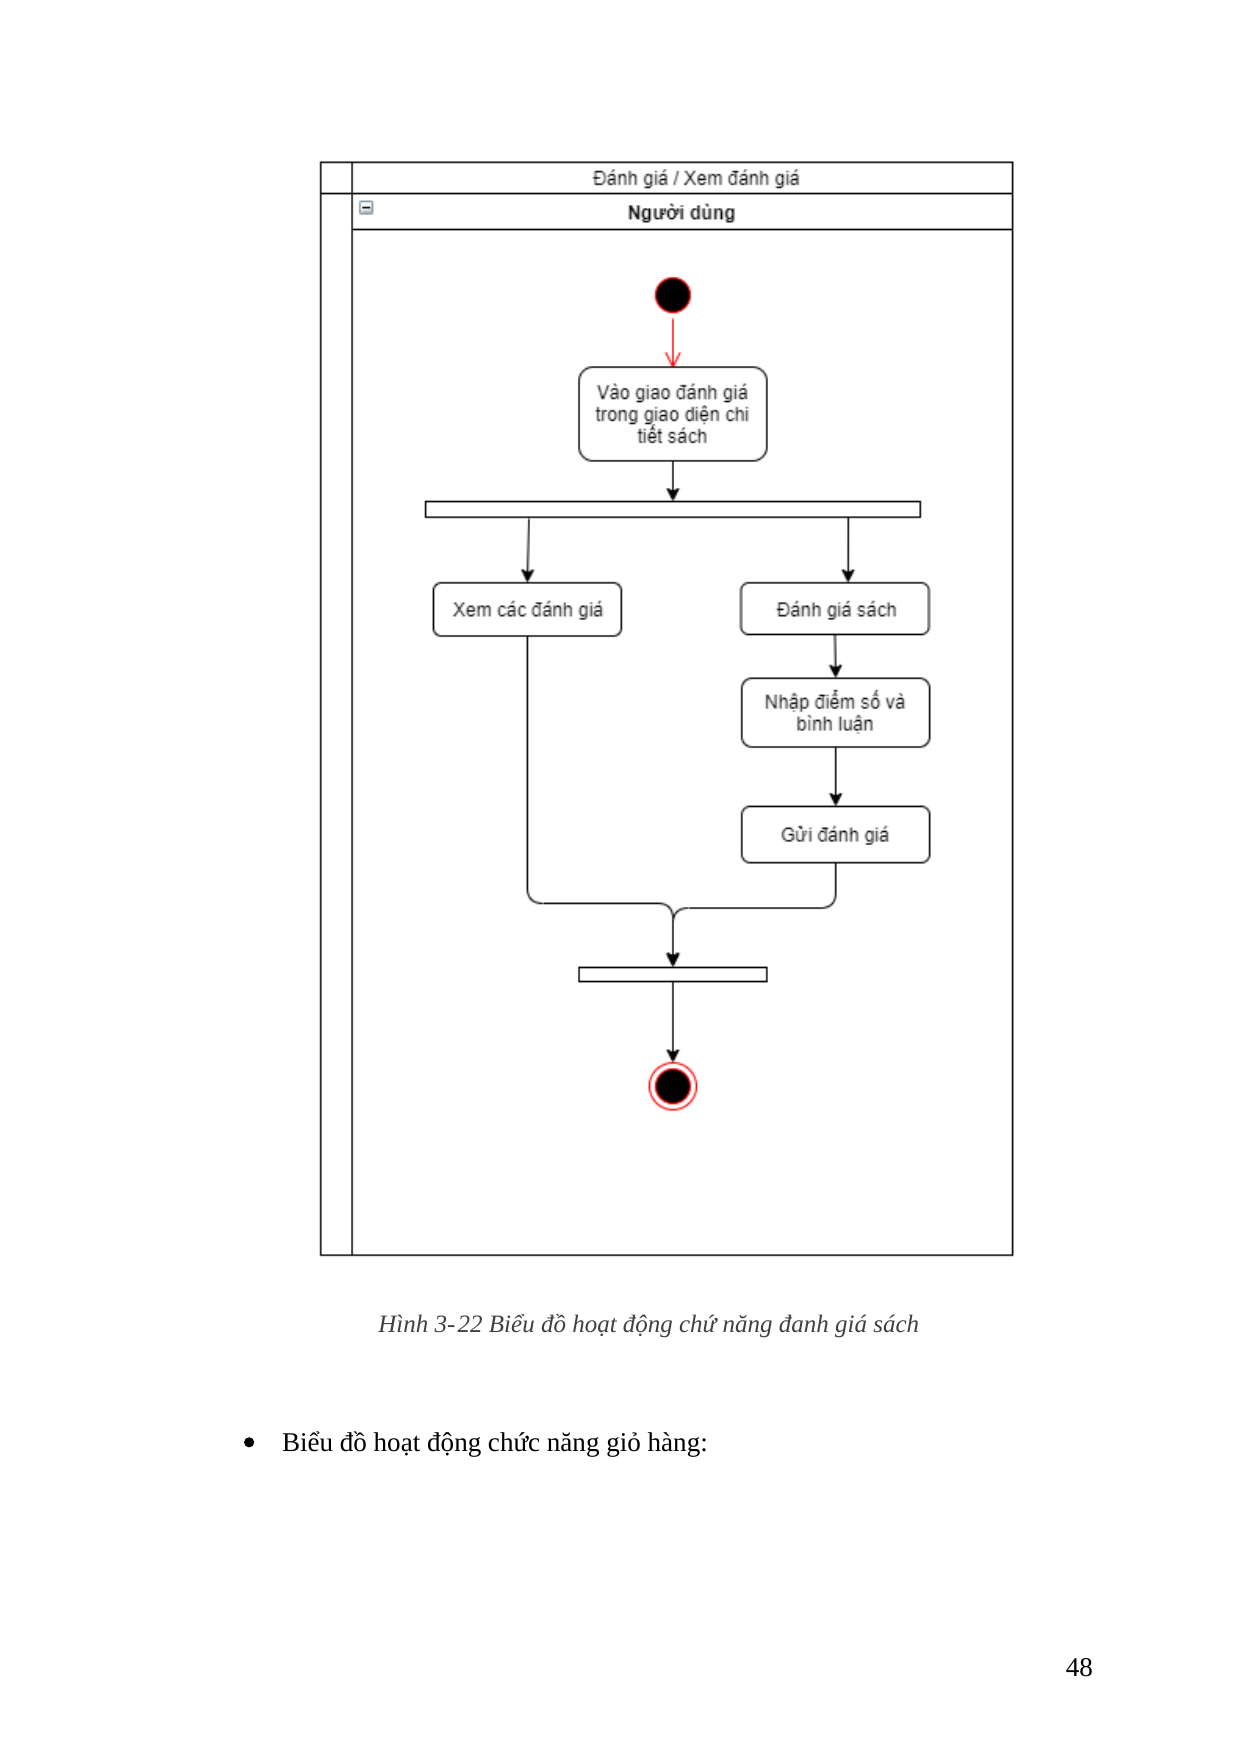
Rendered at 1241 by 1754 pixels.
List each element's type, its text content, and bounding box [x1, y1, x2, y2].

list Biểu đồ hoạt động chức năng giỏ hàng: [244, 1427, 1092, 1458]
picture [206, 118, 1081, 1300]
